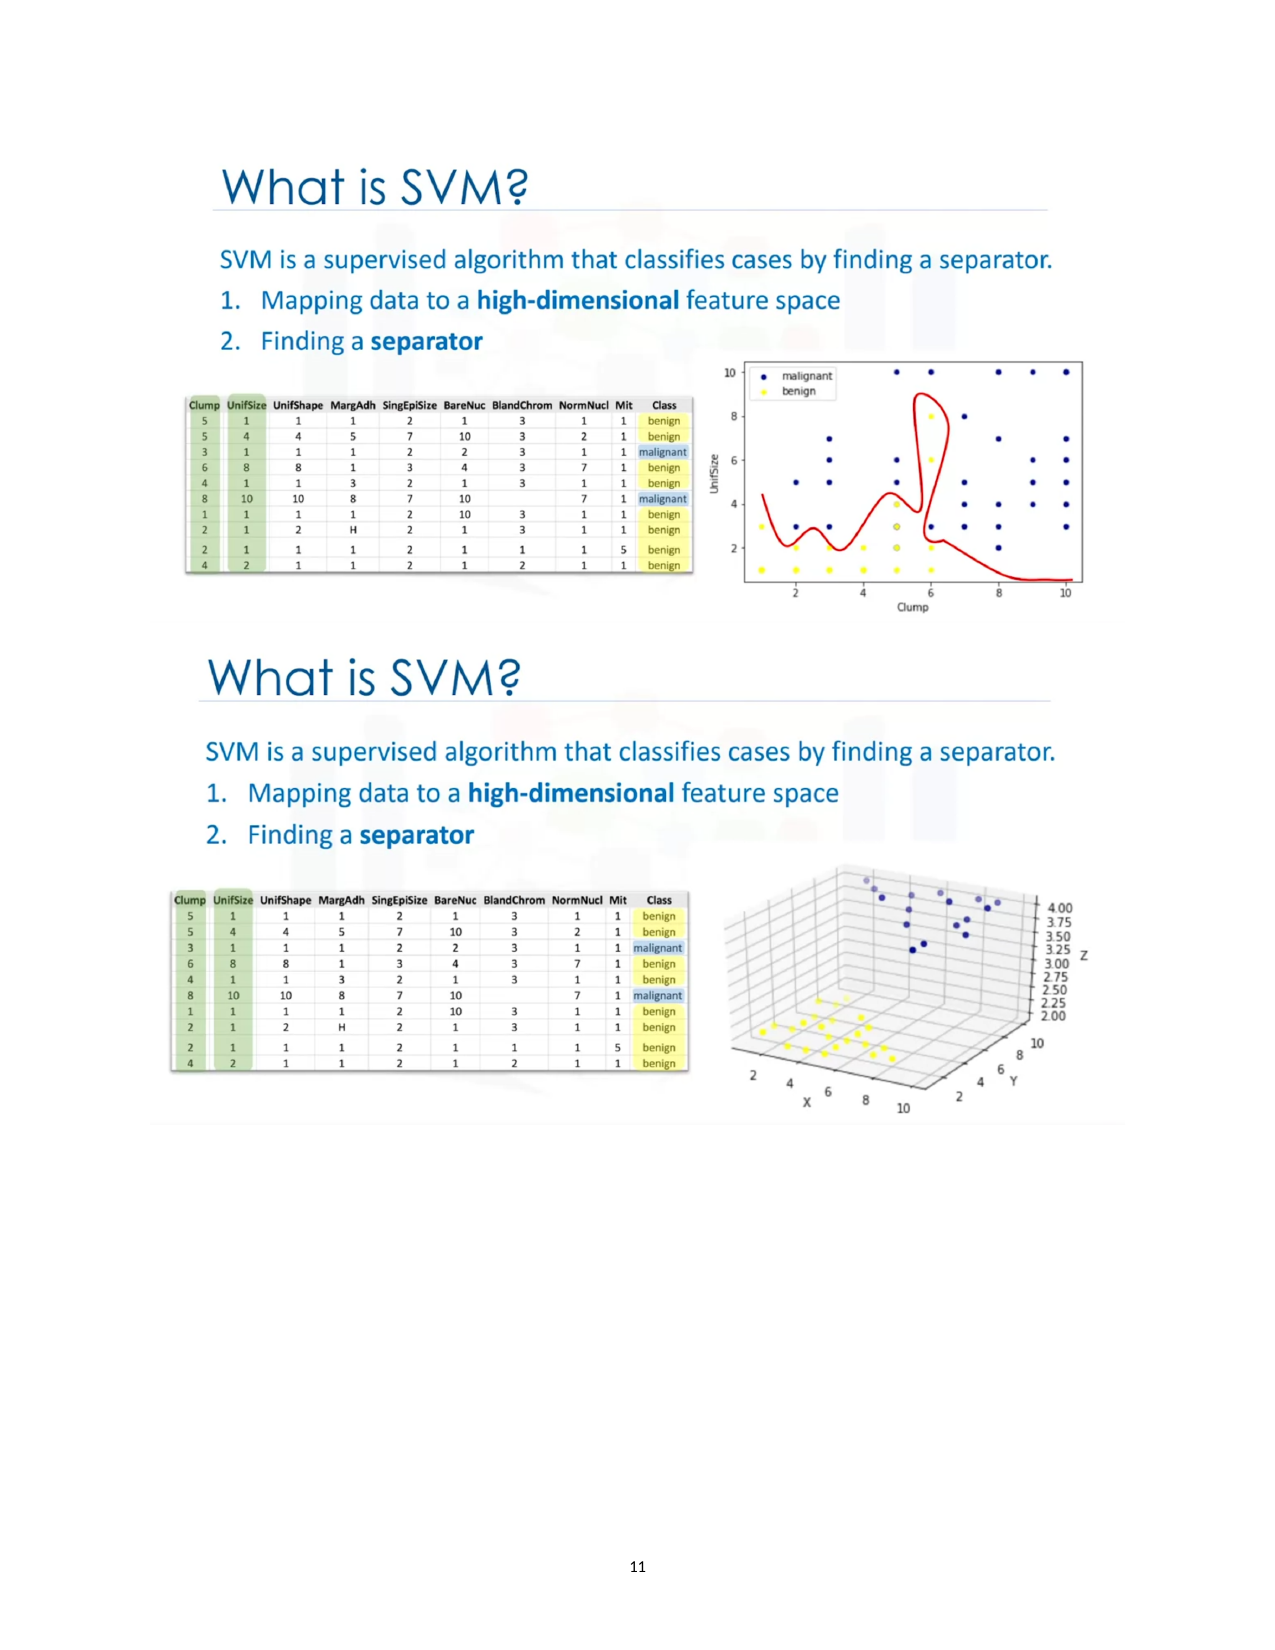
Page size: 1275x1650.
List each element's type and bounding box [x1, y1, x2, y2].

picture [150, 150, 1125, 623]
picture [150, 641, 1125, 1125]
